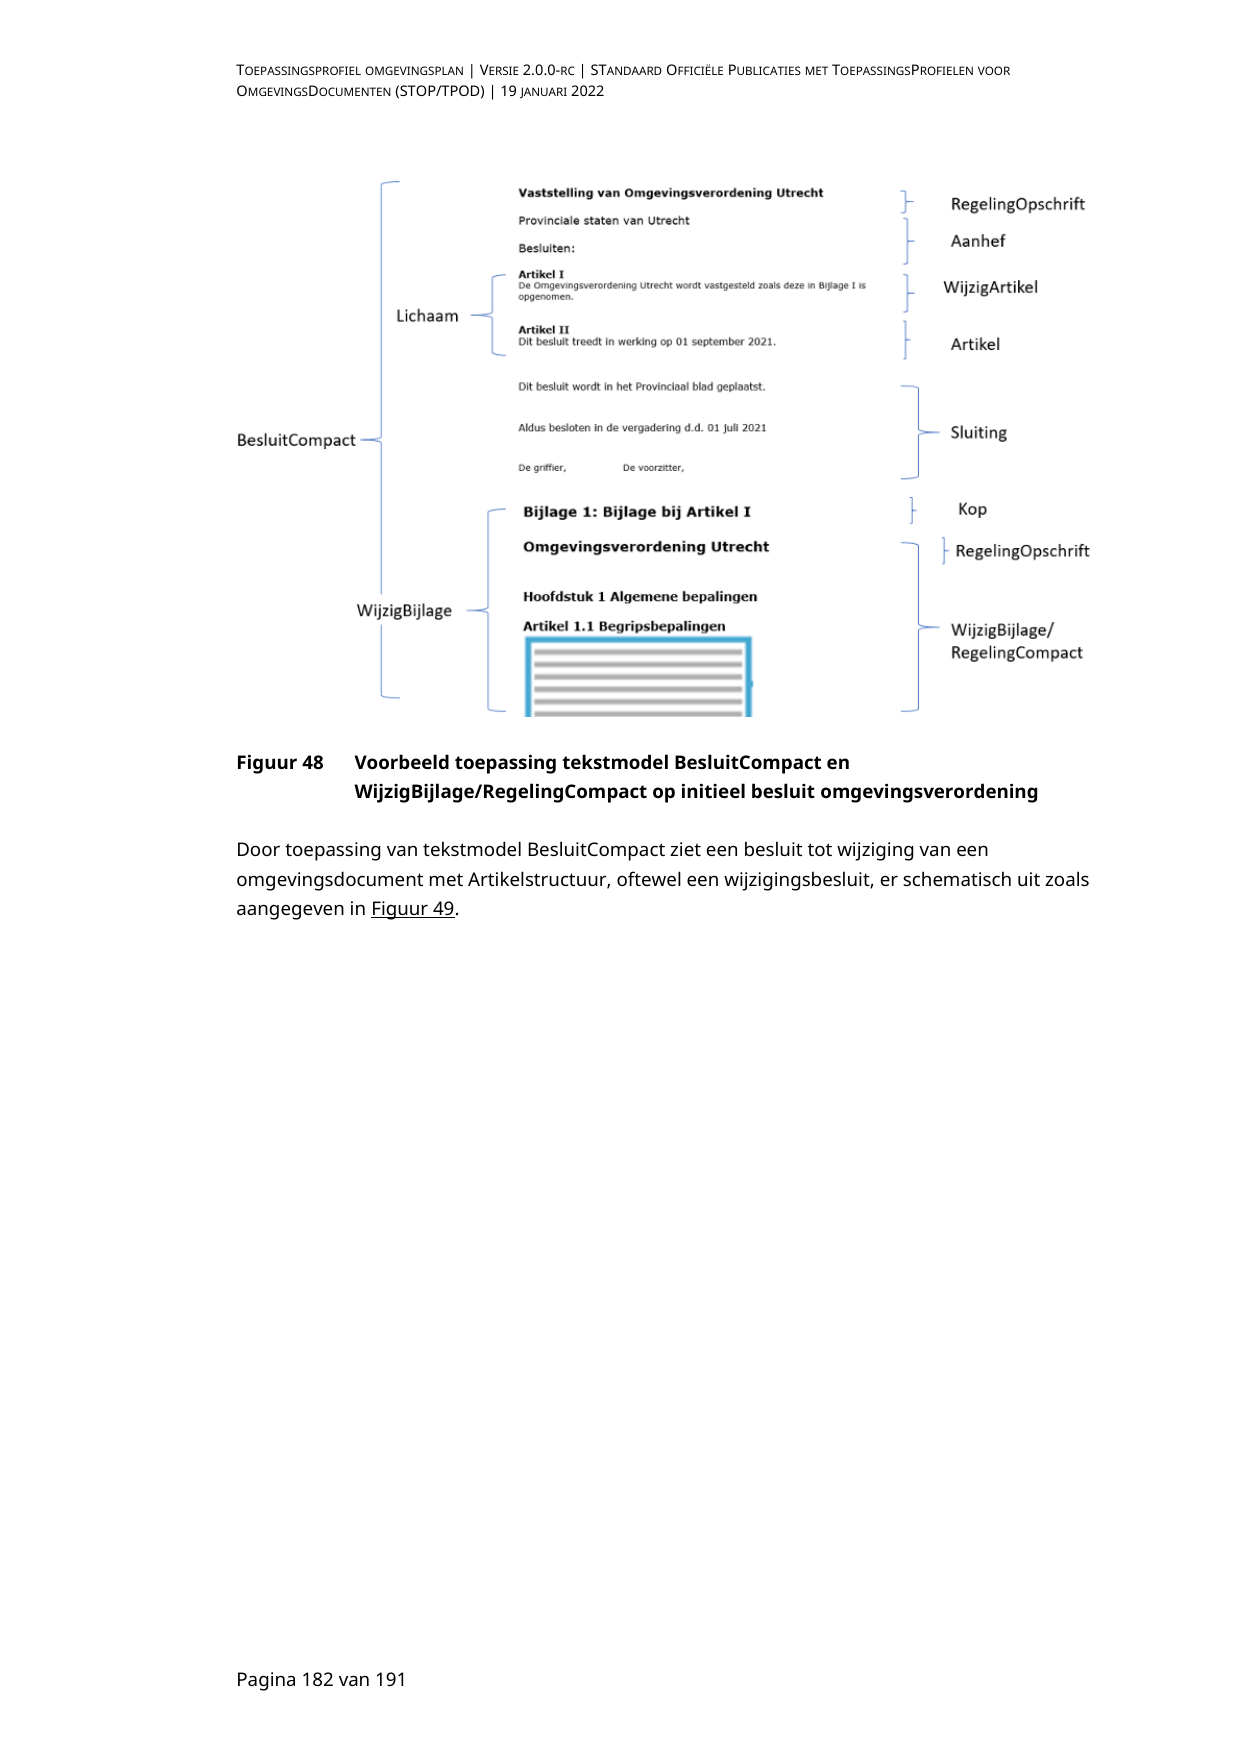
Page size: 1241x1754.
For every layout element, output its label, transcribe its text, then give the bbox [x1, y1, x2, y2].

picture [236, 177, 1114, 717]
text Door toepassing van tekstmodel BesluitCompact ziet een besluit tot wijziging van een omgevingsdocument met Artikelstructuur, oftewel een wijzigingsbesluit, er schematisch uit zoals aangegeven in Figuur 49. [236, 833, 1122, 921]
text Voorbeeld toepassing tekstmodel BesluitCompact en WijzigBijlage/RegelingCompact op initieel besluit omgevingsverordening [236, 746, 1122, 804]
